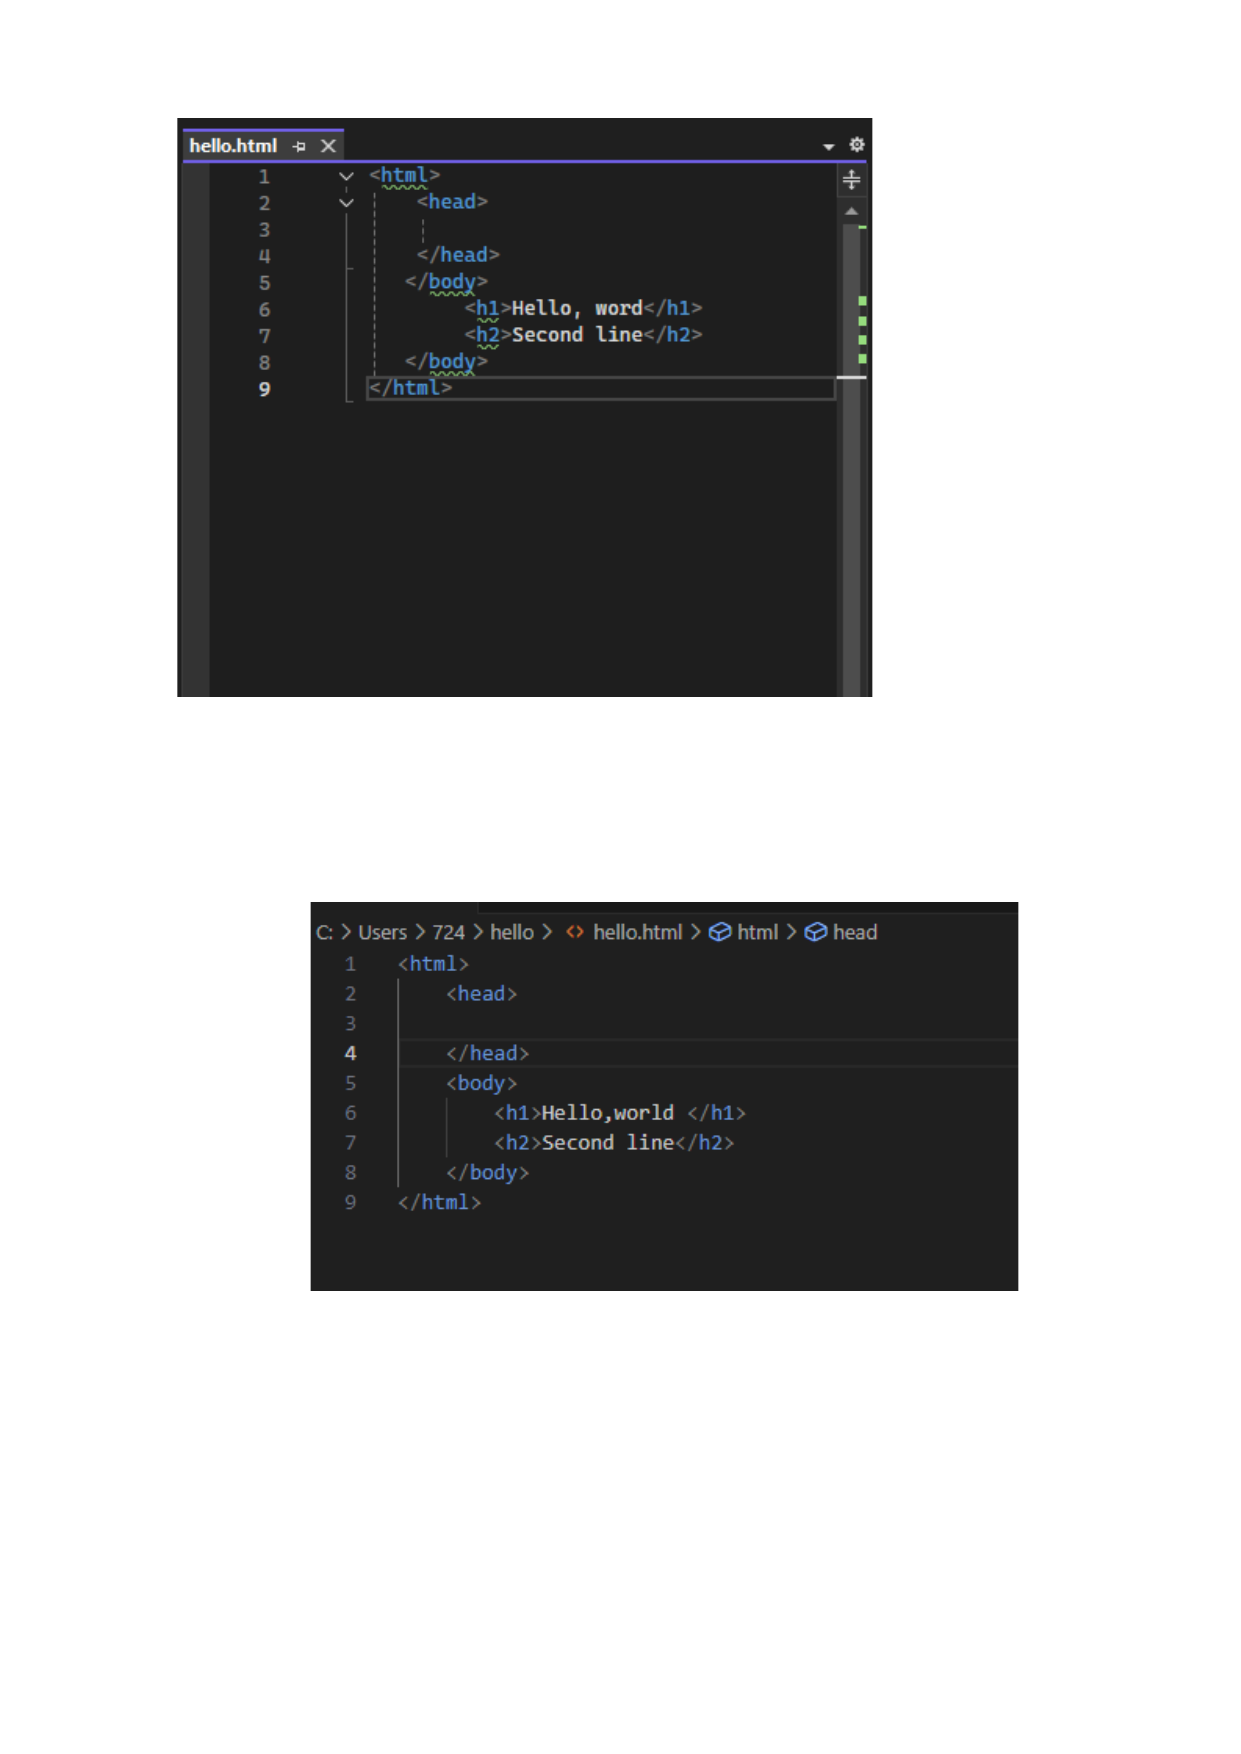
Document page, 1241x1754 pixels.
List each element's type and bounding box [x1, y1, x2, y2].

picture [177, 118, 873, 697]
picture [310, 902, 1019, 1291]
